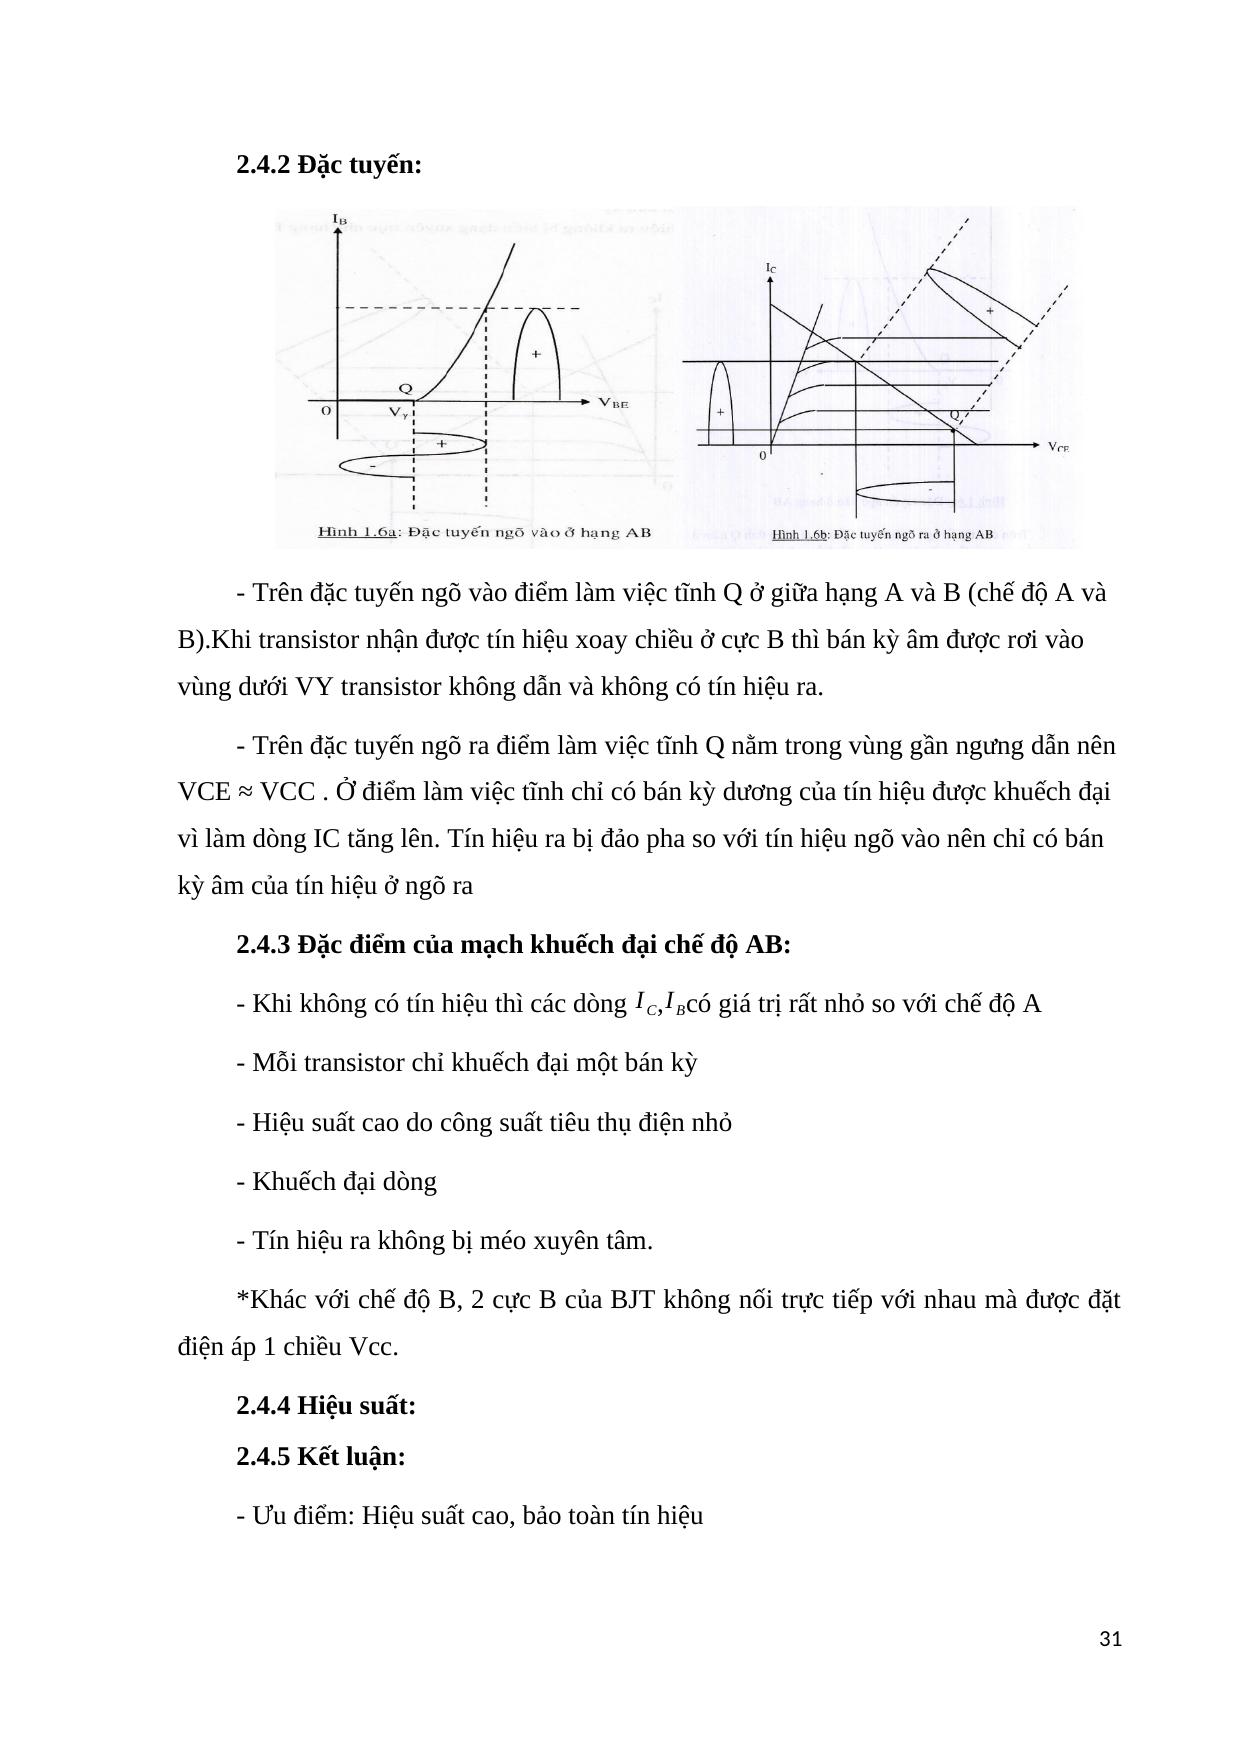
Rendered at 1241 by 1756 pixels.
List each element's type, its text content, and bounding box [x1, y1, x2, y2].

subtitle 2.4.2 Đặc tuyến: [177, 148, 1122, 179]
text - Khi không có tín hiệu thì các dòng ,có giá trị rất nhỏ so với chế độ A [177, 987, 1122, 1018]
text - Hiệu suất cao do công suất tiêu thụ điện nhỏ [177, 1106, 1122, 1137]
subtitle 2.4.5 Kết luận: [177, 1440, 1122, 1471]
text - Ưu điểm: Hiệu suất cao, bảo toàn tín hiệu [177, 1499, 1122, 1530]
subtitle 2.4.3 Đặc điểm của mạch khuếch đại chế độ AB: [177, 928, 1122, 959]
subtitle 2.4.4 Hiệu suất: [177, 1389, 1122, 1420]
text - Khuếch đại dòng [177, 1165, 1122, 1196]
text - Trên đặc tuyến ngõ vào điểm làm việc tĩnh Q ở giữa hạng A và B (chế độ A và B).Khi transistor nhận được tín hiệu xoay chiều ở cực B thì bán kỳ âm được rơi vào vùng dưới VY transistor không dẫn và không có tín hiệu ra. [177, 576, 1122, 701]
text *Khác với chế độ B, 2 cực B của BJT không nối trực tiếp với nhau mà được đặt điện áp 1 chiều Vcc. [177, 1283, 1122, 1361]
picture [275, 206, 1084, 549]
text - Tín hiệu ra không bị méo xuyên tâm. [177, 1224, 1122, 1255]
text - Trên đặc tuyến ngõ ra điểm làm việc tĩnh Q nằm trong vùng gần ngưng dẫn nên VCE ≈ VCC . Ở điểm làm việc tĩnh chỉ có bán kỳ dương của tín hiệu được khuếch đại vì làm dòng IC tăng lên. Tín hiệu ra bị đảo pha so với tín hiệu ngõ vào nên chỉ có bán kỳ âm của tín hiệu ở ngõ ra [177, 729, 1122, 900]
text - Mỗi transistor chỉ khuếch đại một bán kỳ [177, 1047, 1122, 1078]
